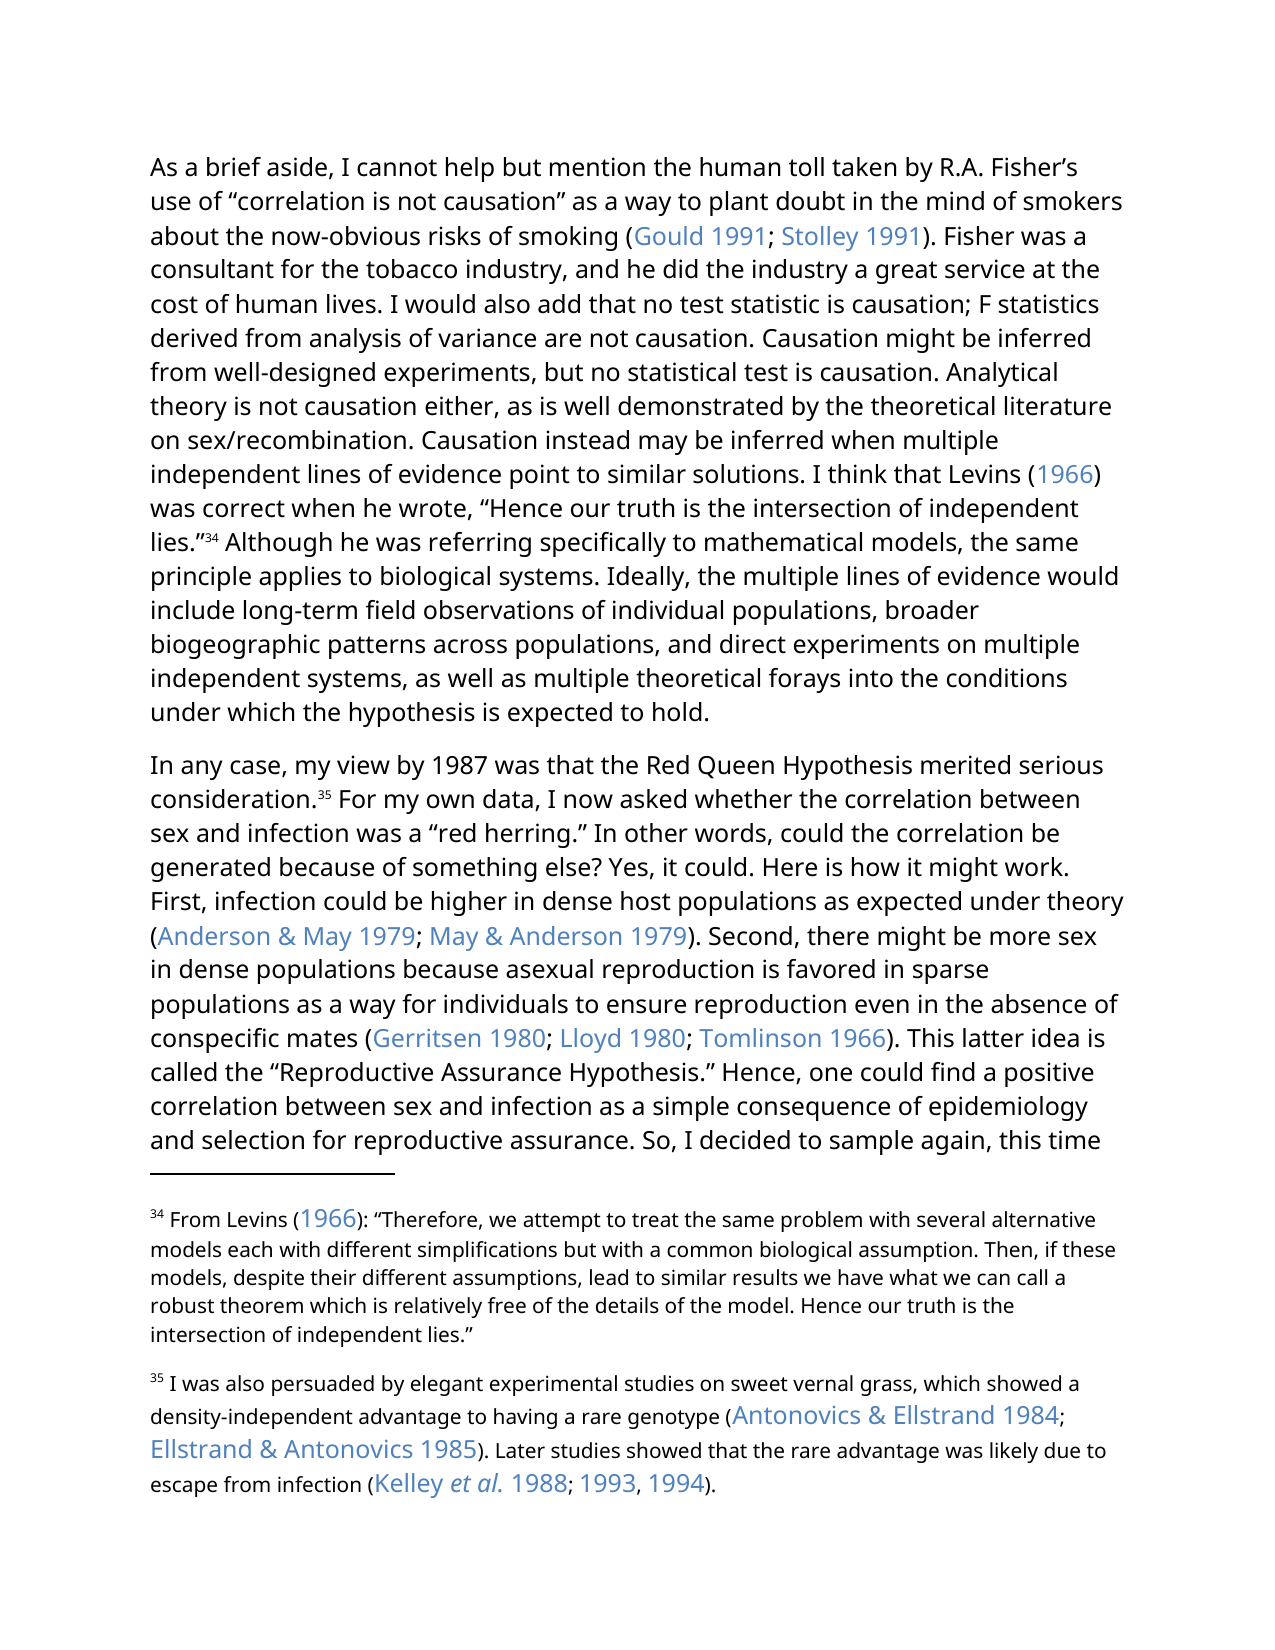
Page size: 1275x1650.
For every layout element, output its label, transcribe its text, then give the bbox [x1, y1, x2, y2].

text As a brief aside, I cannot help but mention the human toll taken by R.A. Fisher’s use of “correlation is not causation” as a way to plant doubt in the mind of smokers about the now-obvious risks of smoking (Gould 1991; Stolley 1991). Fisher was a consultant for the tobacco industry, and he did the industry a great service at the cost of human lives. I would also add that no test statistic is causation; F statistics derived from analysis of variance are not causation. Causation might be inferred from well-designed experiments, but no statistical test is causation. Analytical theory is not causation either, as is well demonstrated by the theoretical literature on sex/recombination. Causation instead may be inferred when multiple independent lines of evidence point to similar solutions. I think that Levins (1966) was correct when he wrote, “Hence our truth is the intersection of independent lies.” Although he was referring specifically to mathematical models, the same principle applies to biological systems. Ideally, the multiple lines of evidence would include long-term field observations of individual populations, broader biogeographic patterns across populations, and direct experiments on multiple independent systems, as well as multiple theoretical forays into the conditions under which the hypothesis is expected to hold. [150, 150, 1125, 729]
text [150, 748, 1125, 1157]
